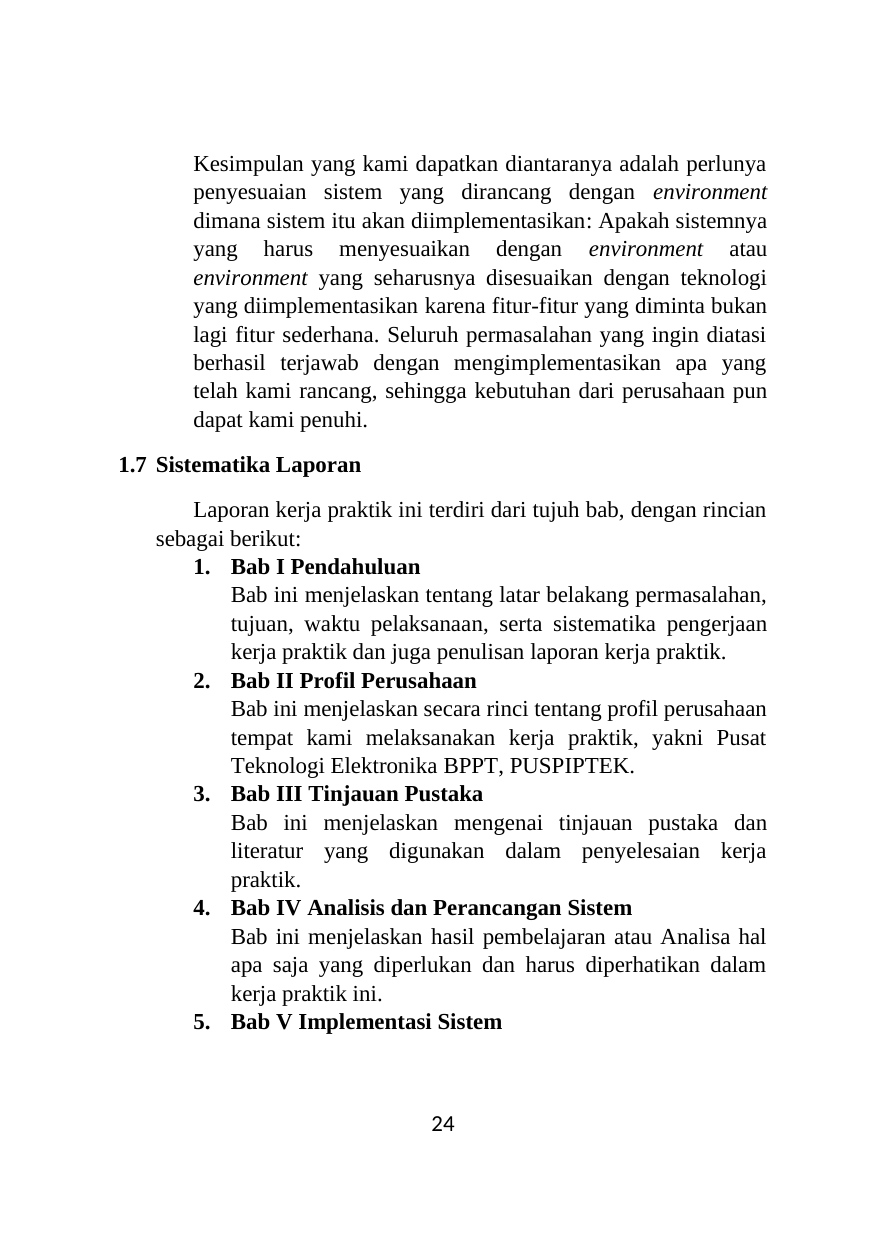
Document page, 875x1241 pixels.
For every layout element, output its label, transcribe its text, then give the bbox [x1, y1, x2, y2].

list Laporan kerja praktik ini terdiri dari tujuh bab, dengan rincian sebagai berikut: [156, 496, 767, 551]
list Bab ini menjelaskan hasil pembelajaran atau Analisa hal apa saja yang diperlukan dan harus diperhatikan dalam kerja praktik ini. [231, 923, 767, 1006]
list Bab ini menjelaskan tentang latar belakang permasalahan, tujuan, waktu pelaksanaan, serta sistematika pengerjaan kerja praktik dan juga penulisan laporan kerja praktik. [231, 581, 767, 665]
list Bab ini menjelaskan mengenai tinjauan pustaka dan literatur yang digunakan dalam penyelesaian kerja praktik. [231, 809, 767, 892]
list Bab II Profil Perusahaan [193, 667, 767, 693]
subtitle Sistematika Laporan [118, 451, 767, 477]
list Bab V Implementasi Sistem [193, 1008, 767, 1034]
list Bab III Tinjauan Pustaka [193, 781, 767, 807]
list Bab ini menjelaskan secara rinci tentang profil perusahaan tempat kami melaksanakan kerja praktik, yakni Pusat Teknologi Elektronika BPPT, PUSPIPTEK. [231, 695, 767, 778]
list Bab I Pendahuluan [193, 553, 767, 579]
list Bab IV Analisis dan Perancangan Sistem [193, 894, 767, 921]
list Kesimpulan yang kami dapatkan diantaranya adalah perlunya penyesuaian sistem yang dirancang dengan environment dimana sistem itu akan diimplementasikan: Apakah sistemnya yang harus menyesuaikan dengan environment atau environment yang seharusnya disesuaikan dengan teknologi yang diimplementasikan karena fitur-fitur yang diminta bukan lagi fitur sederhana. Seluruh permasalahan yang ingin diatasi berhasil terjawab dengan mengimplementasikan apa yang telah kami rancang, sehingga kebutuhan dari perusahaan pun dapat kami penuhi. [193, 150, 767, 432]
